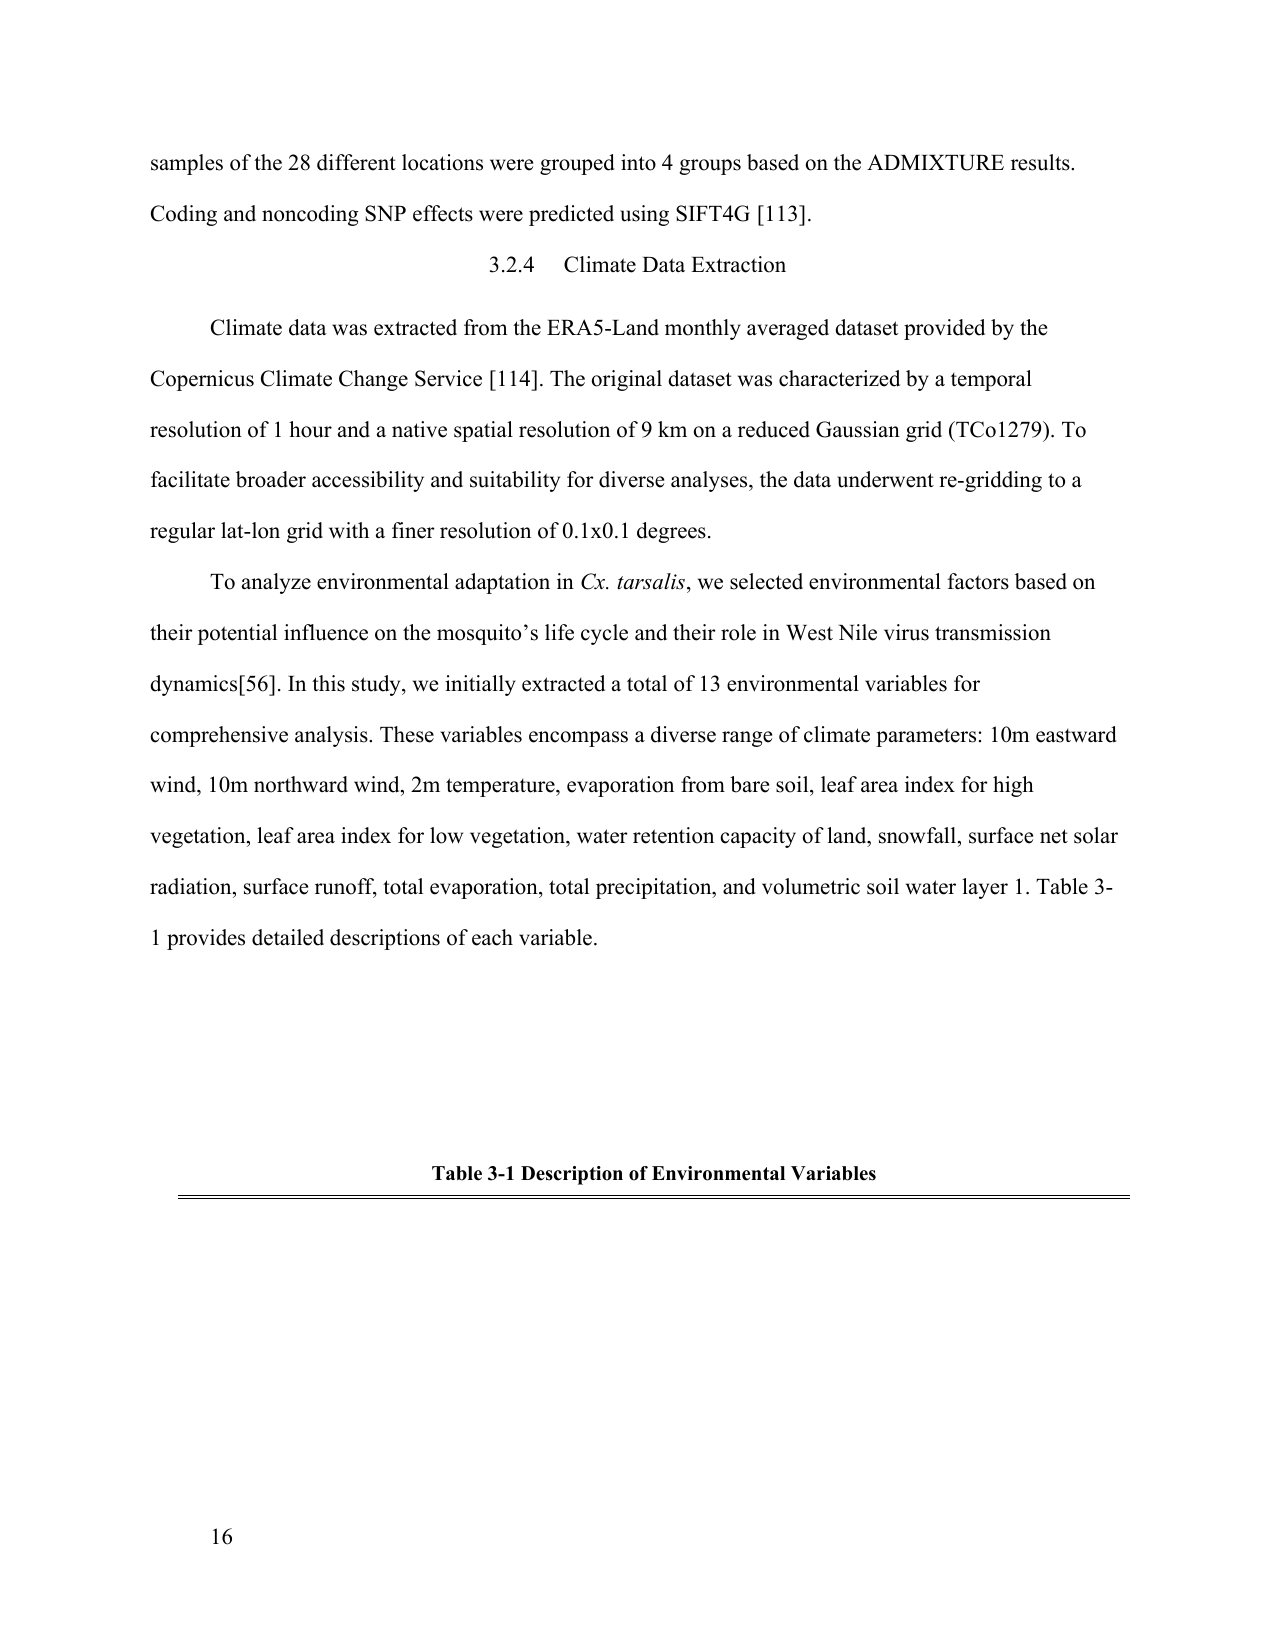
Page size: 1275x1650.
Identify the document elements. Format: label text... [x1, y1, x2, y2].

text Climate data was extracted from the ERA5-Land monthly averaged dataset provided by the Copernicus Climate Change Service [114]. The original dataset was characterized by a temporal resolution of 1 hour and a native spatial resolution of 9 km on a reduced Gaussian grid (TCo1279). To facilitate broader accessibility and suitability for diverse analyses, the data underwent re-gridding to a regular lat-lon grid with a finer resolution of 0.1x0.1 degrees. [150, 315, 1125, 544]
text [150, 150, 1125, 226]
text To analyze environmental adaptation in Cx. tarsalis, we selected environmental factors based on their potential influence on the mosquito’s life cycle and their role in West Nile virus transmission dynamics[56]. In this study, we initially extracted a total of 13 environmental variables for comprehensive analysis. These variables encompass a diverse range of climate parameters: 10m eastward wind, 10m northward wind, 2m temperature, evaporation from bare soil, leaf area index for high vegetation, leaf area index for low vegetation, water retention capacity of land, snowfall, surface net solar radiation, surface runoff, total evaporation, total precipitation, and volumetric soil water layer 1. Table 3-1 provides detailed descriptions of each variable. [150, 569, 1125, 950]
table_header Table 3-1 Description of Environmental Variables [178, 1151, 1130, 1195]
subtitle Climate Data Extraction [150, 252, 1125, 277]
